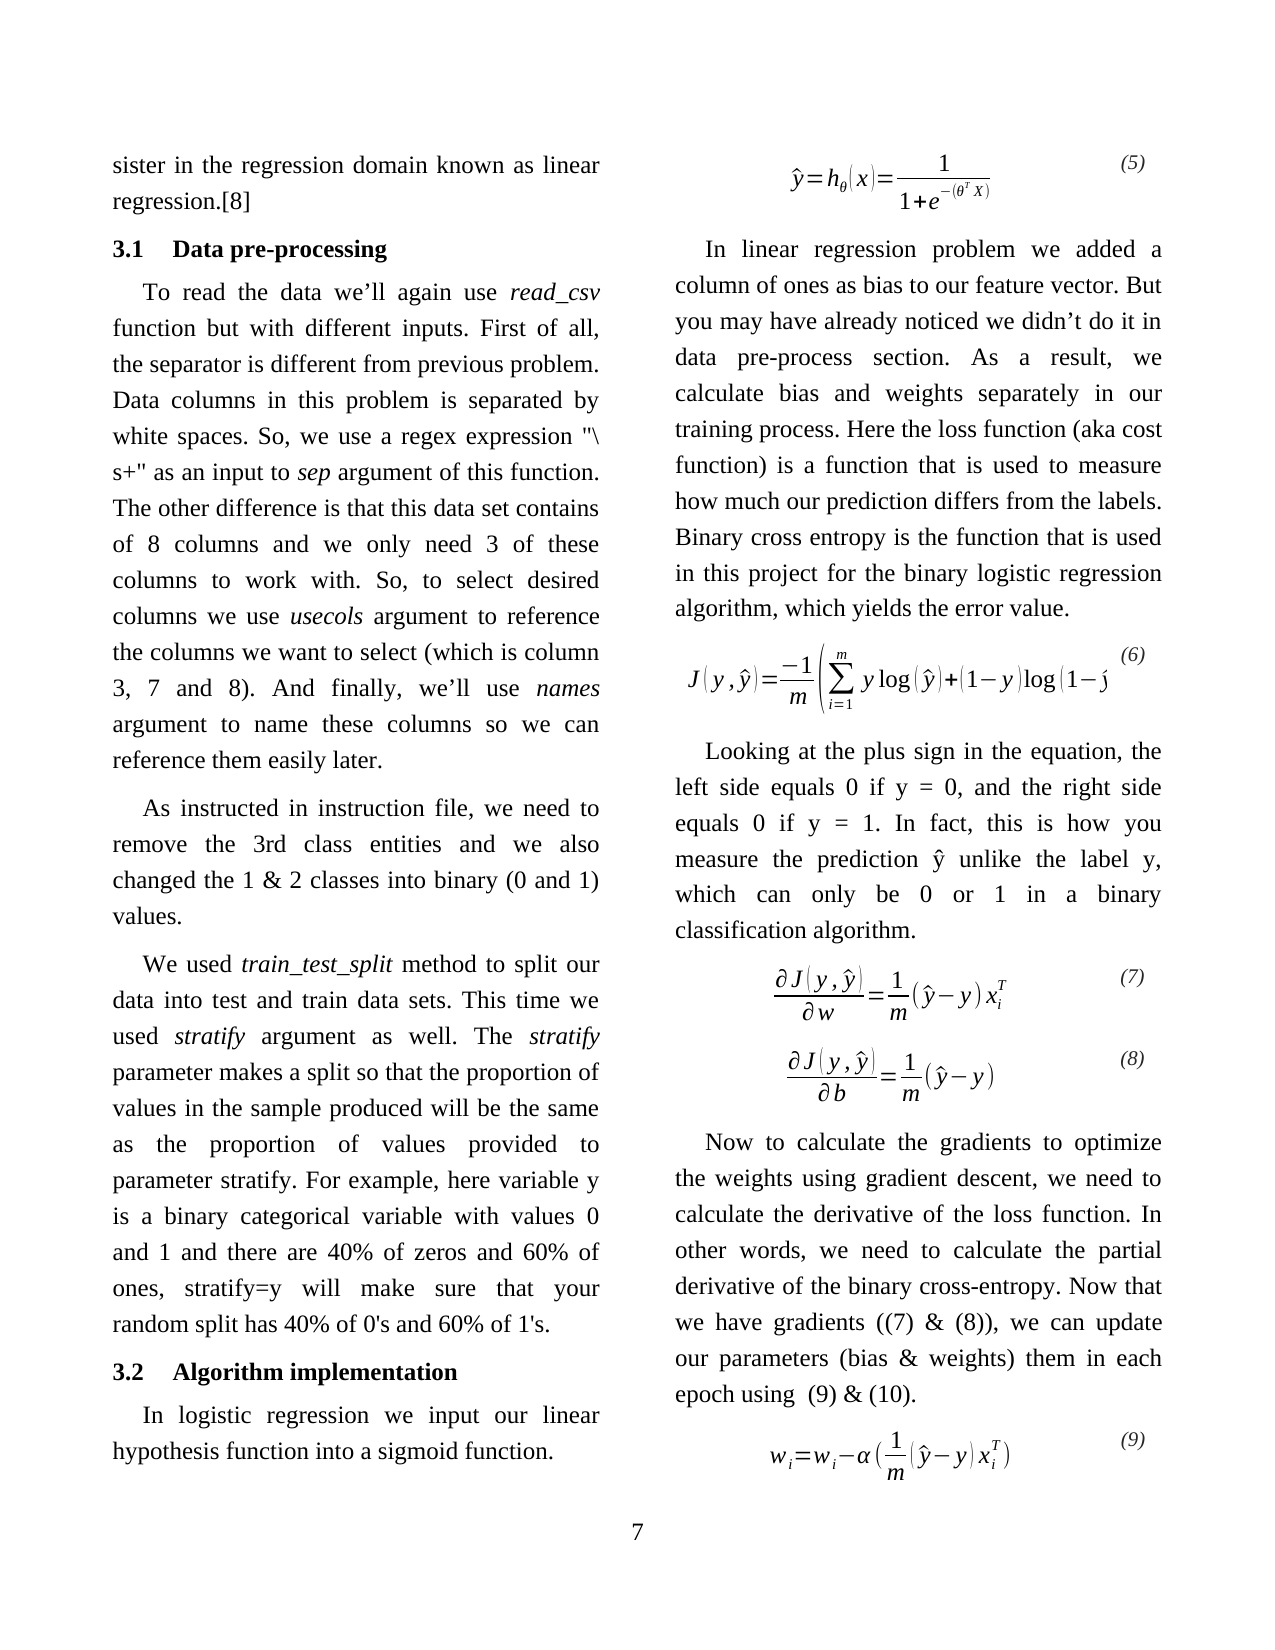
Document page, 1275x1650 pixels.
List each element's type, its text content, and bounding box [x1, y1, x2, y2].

text In linear regression problem we added a column of ones as bias to our feature vector. But you may have already noticed we didn’t do it in data pre-process section. As a result, we calculate bias and weights separately in our training process. Here the loss function (aka cost function) is a function that is used to measure how much our prediction differs from the labels. Binary cross entropy is the function that is used in this project for the binary logistic regression algorithm, which yields the error value. [675, 234, 1162, 622]
text As instructed in instruction file, we need to remove the 3rd class entities and we also changed the 1 & 2 classes into binary (0 and 1) values. [112, 793, 600, 930]
subtitle Algorithm implementation [112, 1357, 600, 1386]
text In logistic regression we input our linear hypothesis function into a sigmoid function. [112, 1400, 600, 1465]
table_header [675, 150, 1106, 234]
table_header [675, 642, 1106, 736]
table_header (9) [1105, 1427, 1162, 1486]
table_cell [675, 1046, 1106, 1127]
text To read the data we’ll again use read_csv function but with different inputs. First of all, the separator is different from previous problem. Data columns in this problem is separated by white spaces. So, we use a regex expression "\s+" as an input to sep argument of this function. The other difference is that this data set contains of 8 columns and we only need 3 of these columns to work with. So, to select desired columns we use usecols argument to reference the columns we want to select (which is column 3, 7 and 8). And finally, we’ll use names argument to name these columns so we can reference them easily later. [112, 277, 600, 773]
table_header [675, 1427, 1105, 1486]
table_header (5) [1106, 150, 1161, 234]
table_header [675, 964, 1106, 1046]
subtitle Data pre-processing [112, 234, 600, 263]
text We used train_test_split method to split our data into test and train data sets. This time we used stratify argument as well. The stratify parameter makes a split so that the proportion of values in the sample produced will be the same as the proportion of values provided to parameter stratify. For example, here variable y is a binary categorical variable with values 0 and 1 and there are 40% of zeros and 60% of ones, stratify=y will make sure that your random split has 40% of 0's and 60% of 1's. [112, 949, 600, 1337]
text Looking at the plus sign in the equation, the left side equals 0 if y = 0, and the right side equals 0 if y = 1. In fact, this is how you measure the prediction ŷ unlike the label y, which can only be 0 or 1 in a binary classification algorithm. [675, 736, 1162, 944]
text Now to calculate the gradients to optimize the weights using gradient descent, we need to calculate the derivative of the loss function. In other words, we need to calculate the partial derivative of the binary cross-entropy. Now that we have gradients ((7) & (8)), we can update our parameters (bias & weights) them in each epoch using (9) & (10). [675, 1127, 1162, 1407]
table_cell (8) [1106, 1046, 1161, 1127]
table_header (7) [1106, 964, 1161, 1046]
table_header (6) [1106, 642, 1161, 736]
